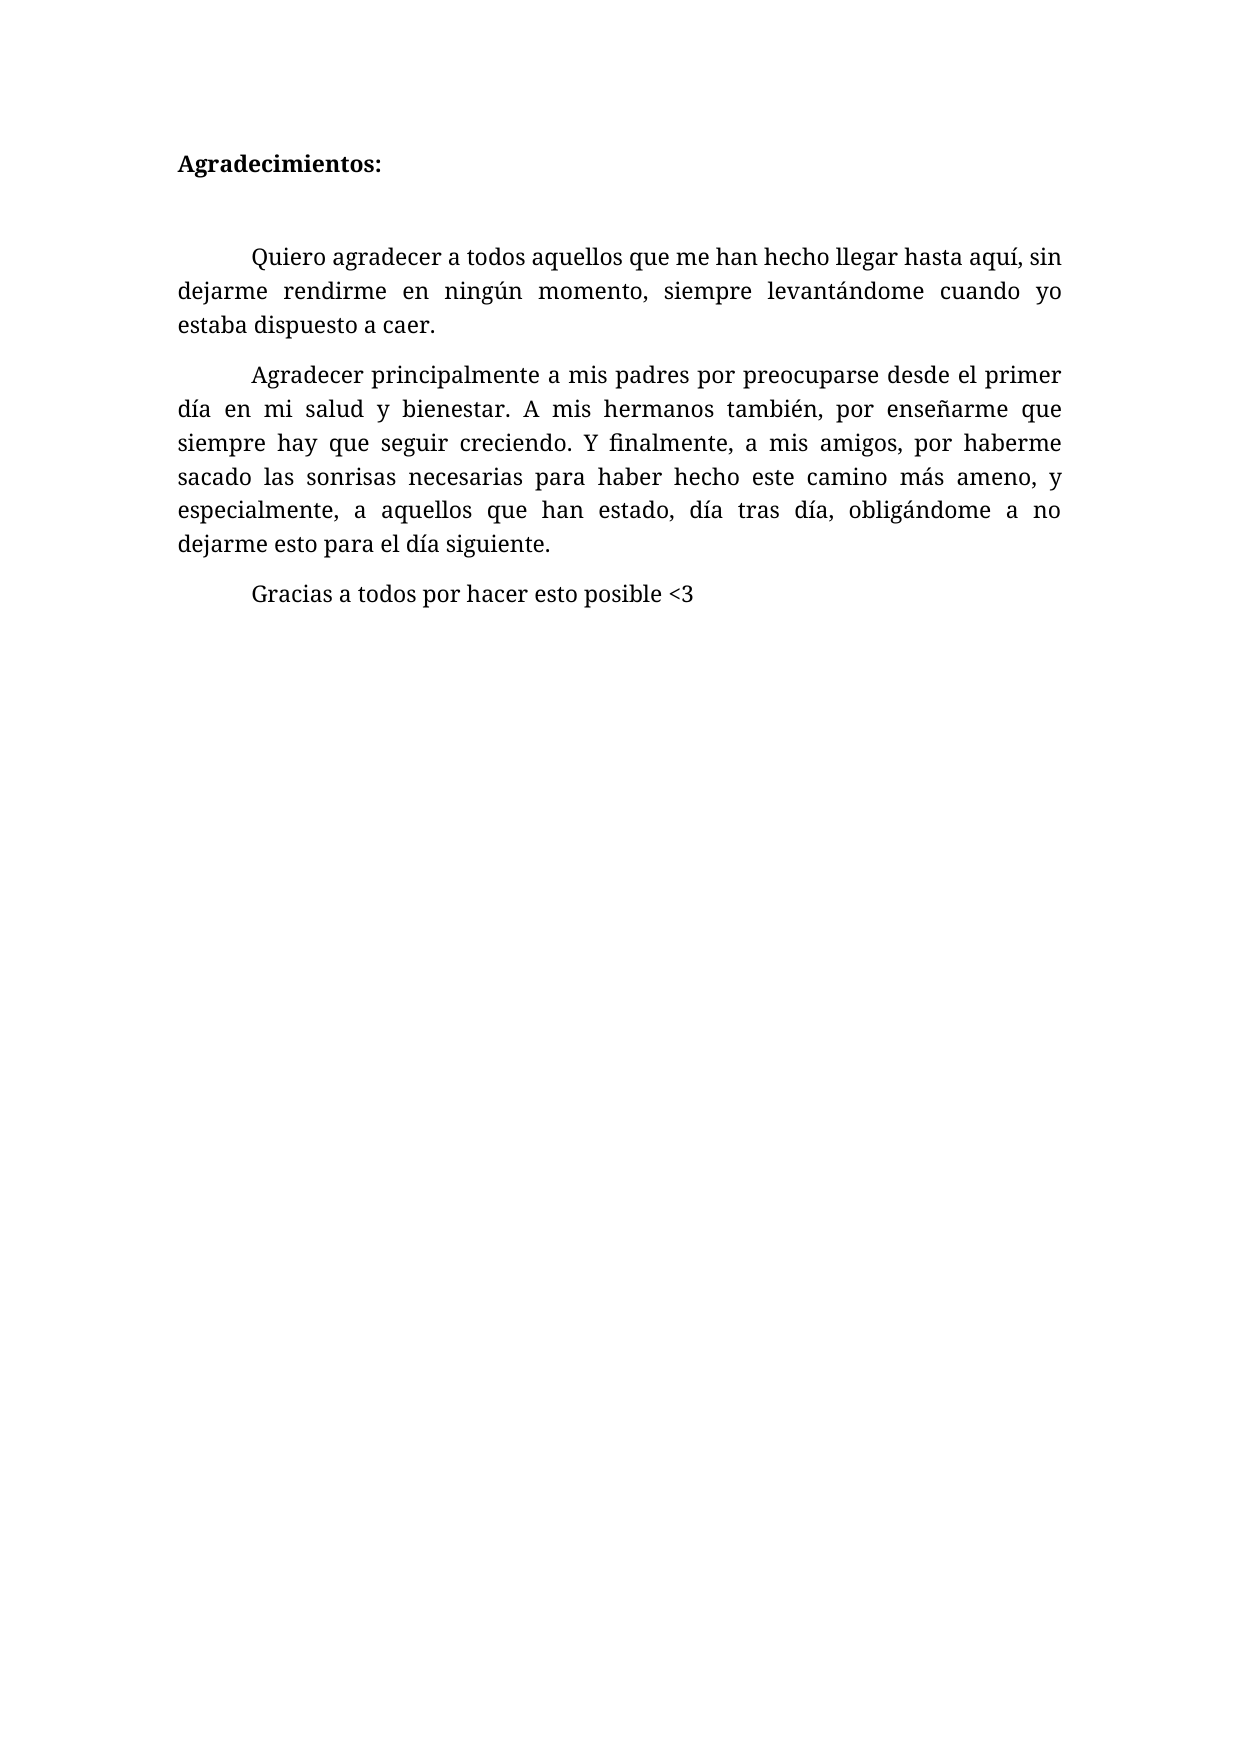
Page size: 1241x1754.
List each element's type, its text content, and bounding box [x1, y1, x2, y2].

text Gracias a todos por hacer esto posible <3 [177, 578, 1063, 610]
text Agradecimientos: [177, 148, 1063, 179]
text Agradecer principalmente a mis padres por preocuparse desde el primer día en mi salud y bienestar. A mis hermanos también, por enseñarme que siempre hay que seguir creciendo. Y finalmente, a mis amigos, por haberme sacado las sonrisas necesarias para haber hecho este camino más ameno, y especialmente, a aquellos que han estado, día tras día, obligándome a no dejarme esto para el día siguiente. [177, 359, 1063, 559]
text Quiero agradecer a todos aquellos que me han hecho llegar hasta aquí, sin dejarme rendirme en ningún momento, siempre levantándome cuando yo estaba dispuesto a caer. [177, 241, 1063, 340]
